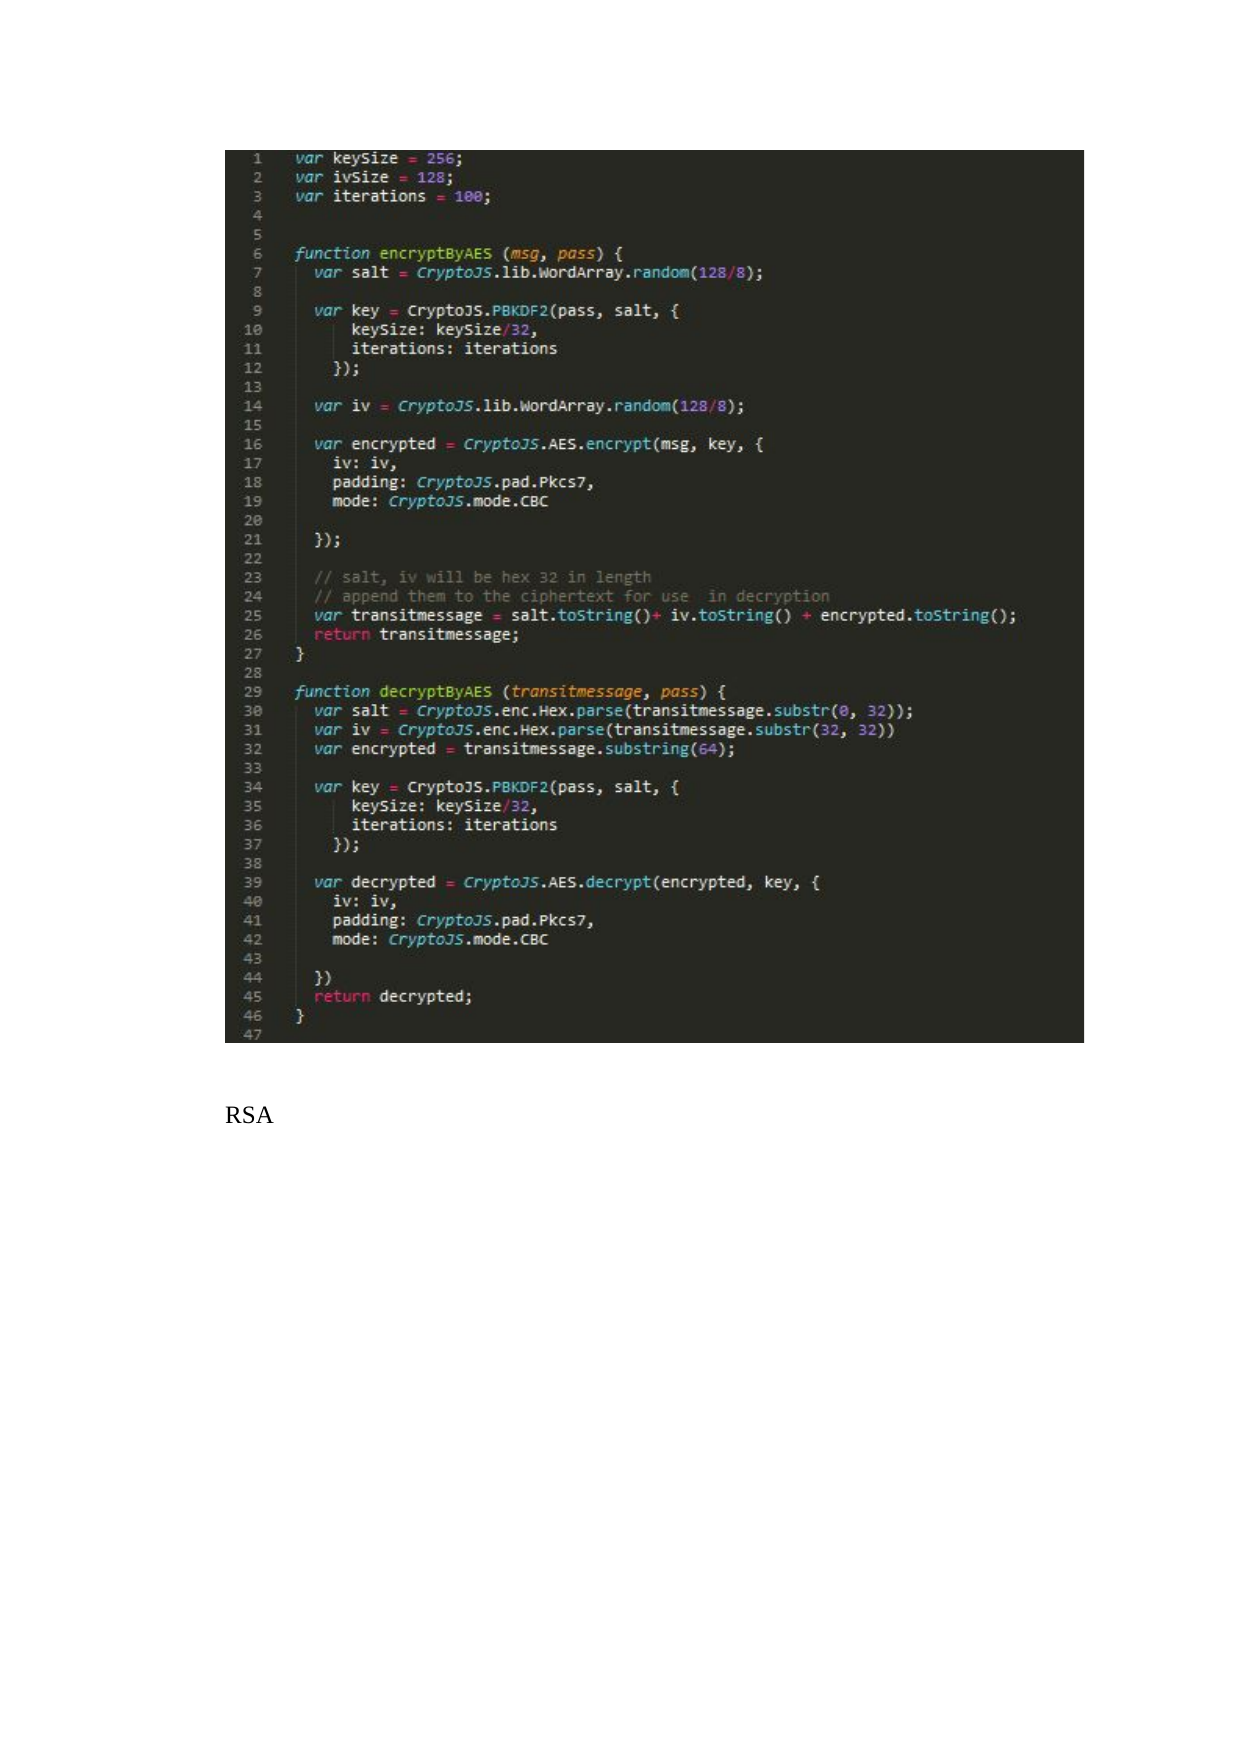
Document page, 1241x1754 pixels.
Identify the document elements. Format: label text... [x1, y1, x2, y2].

picture [225, 150, 1085, 1043]
list RSA [225, 1100, 1090, 1129]
